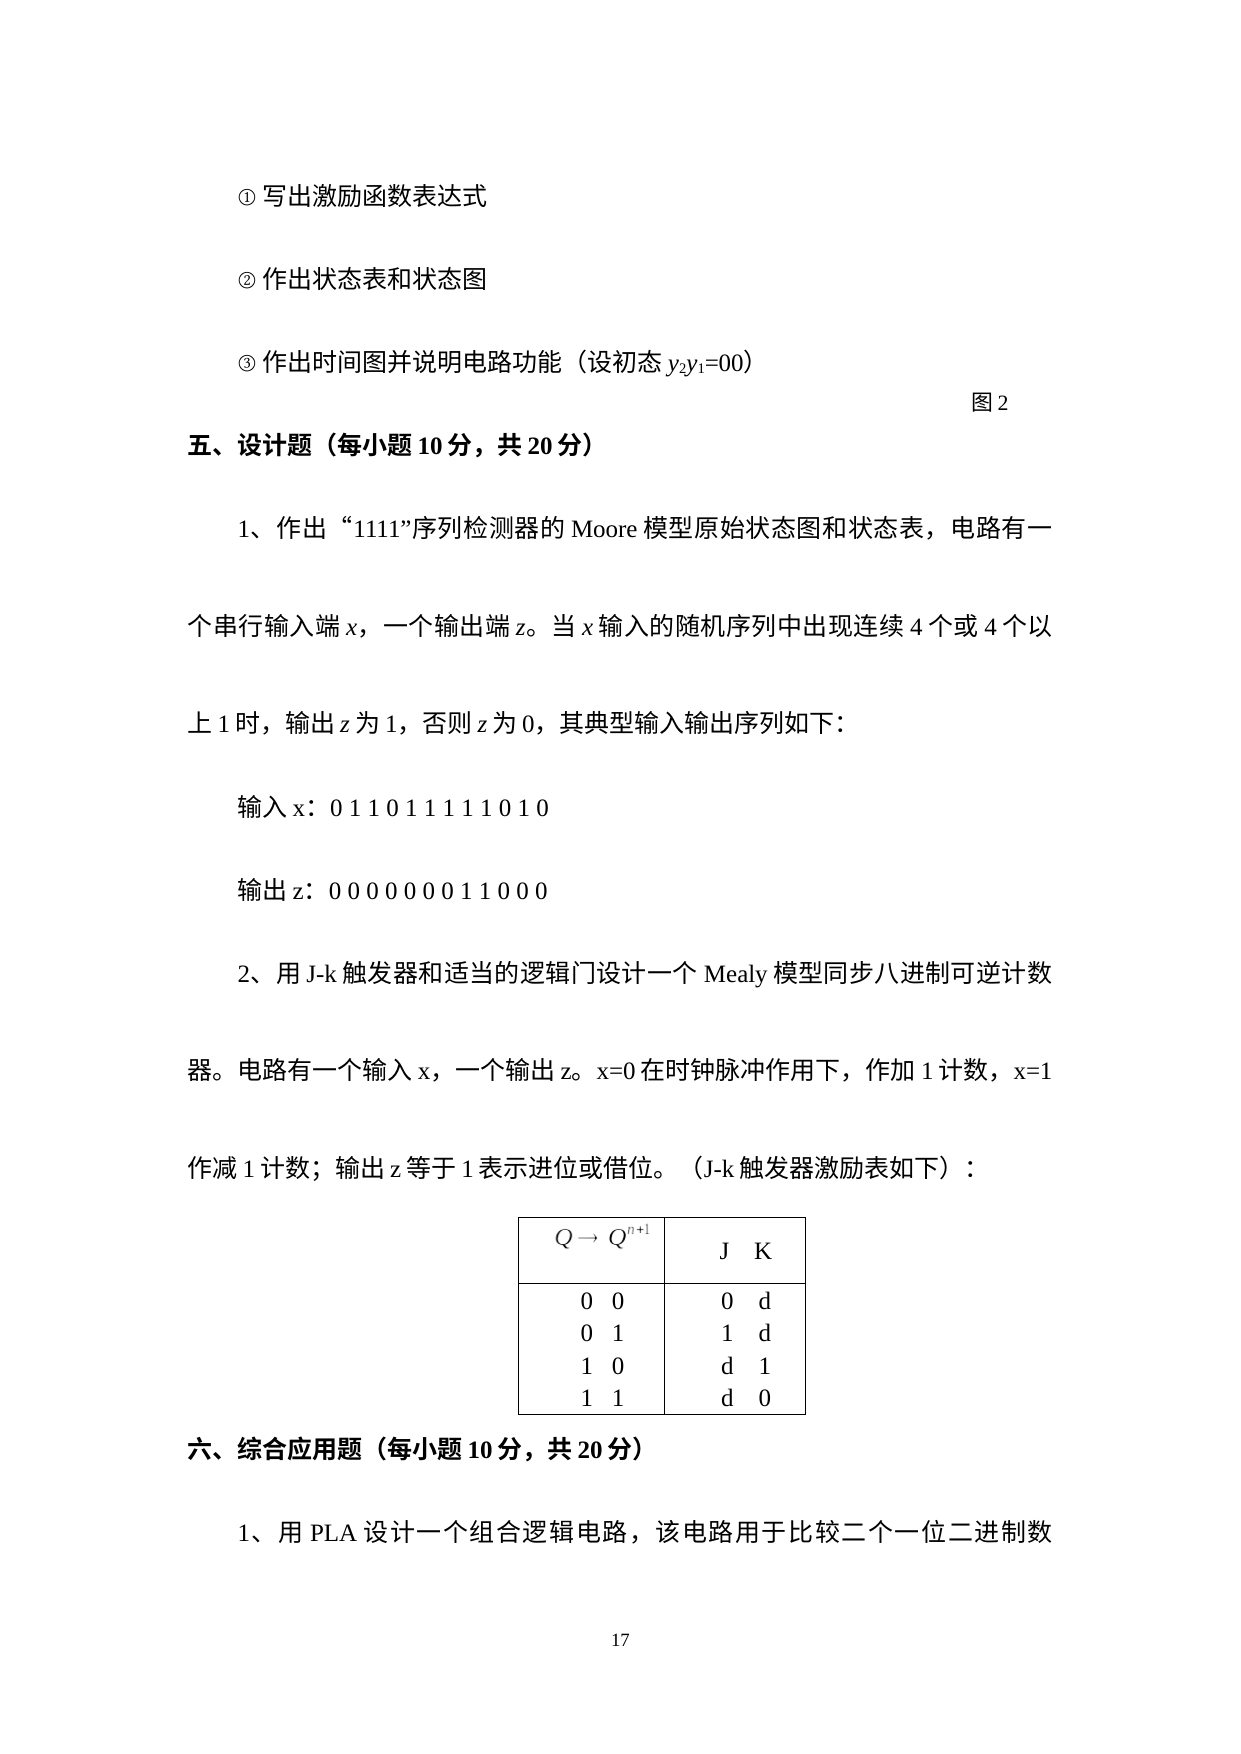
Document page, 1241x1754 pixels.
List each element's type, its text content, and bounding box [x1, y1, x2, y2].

text 1、作出“1111”序列检测器的Moore模型原始状态图和状态表，电路有一个串行输入端x，一个输出端z。当x输入的随机序列中出现连续4个或4个以上1时，输出z为1，否则z为0，其典型输入输出序列如下： [187, 494, 1053, 754]
text 五、设计题（每小题10分，共20分） [187, 411, 1053, 476]
text 2、用J-k触发器和适当的逻辑门设计一个Mealy模型同步八进制可逆计数器。电路有一个输入x，一个输出z。x=0在时钟脉冲作用下，作加1计数，x=1作减1计数；输出z等于1表示进位或借位。（J-k触发器激励表如下）： [187, 939, 1053, 1199]
table_cell 0 0 0 1 1 0 1 1 [519, 1284, 664, 1414]
table_cell 0 d 1 d d 1 d 0 [665, 1284, 805, 1414]
text ② 作出状态表和状态图 [187, 245, 1053, 310]
table_header [519, 1218, 664, 1283]
text 输入x：0 1 1 0 1 1 1 1 1 0 1 0 [187, 773, 1053, 838]
table_header J K [665, 1218, 805, 1283]
text 六、综合应用题（每小题10分，共20分） [187, 1415, 1053, 1480]
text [187, 1498, 1053, 1563]
text ③ 作出时间图并说明电路功能（设初态y2y1=00） [187, 328, 1053, 393]
text 输出z：0 0 0 0 0 0 0 1 1 0 0 0 [187, 856, 1053, 921]
text ① 写出激励函数表达式 [187, 162, 1053, 227]
